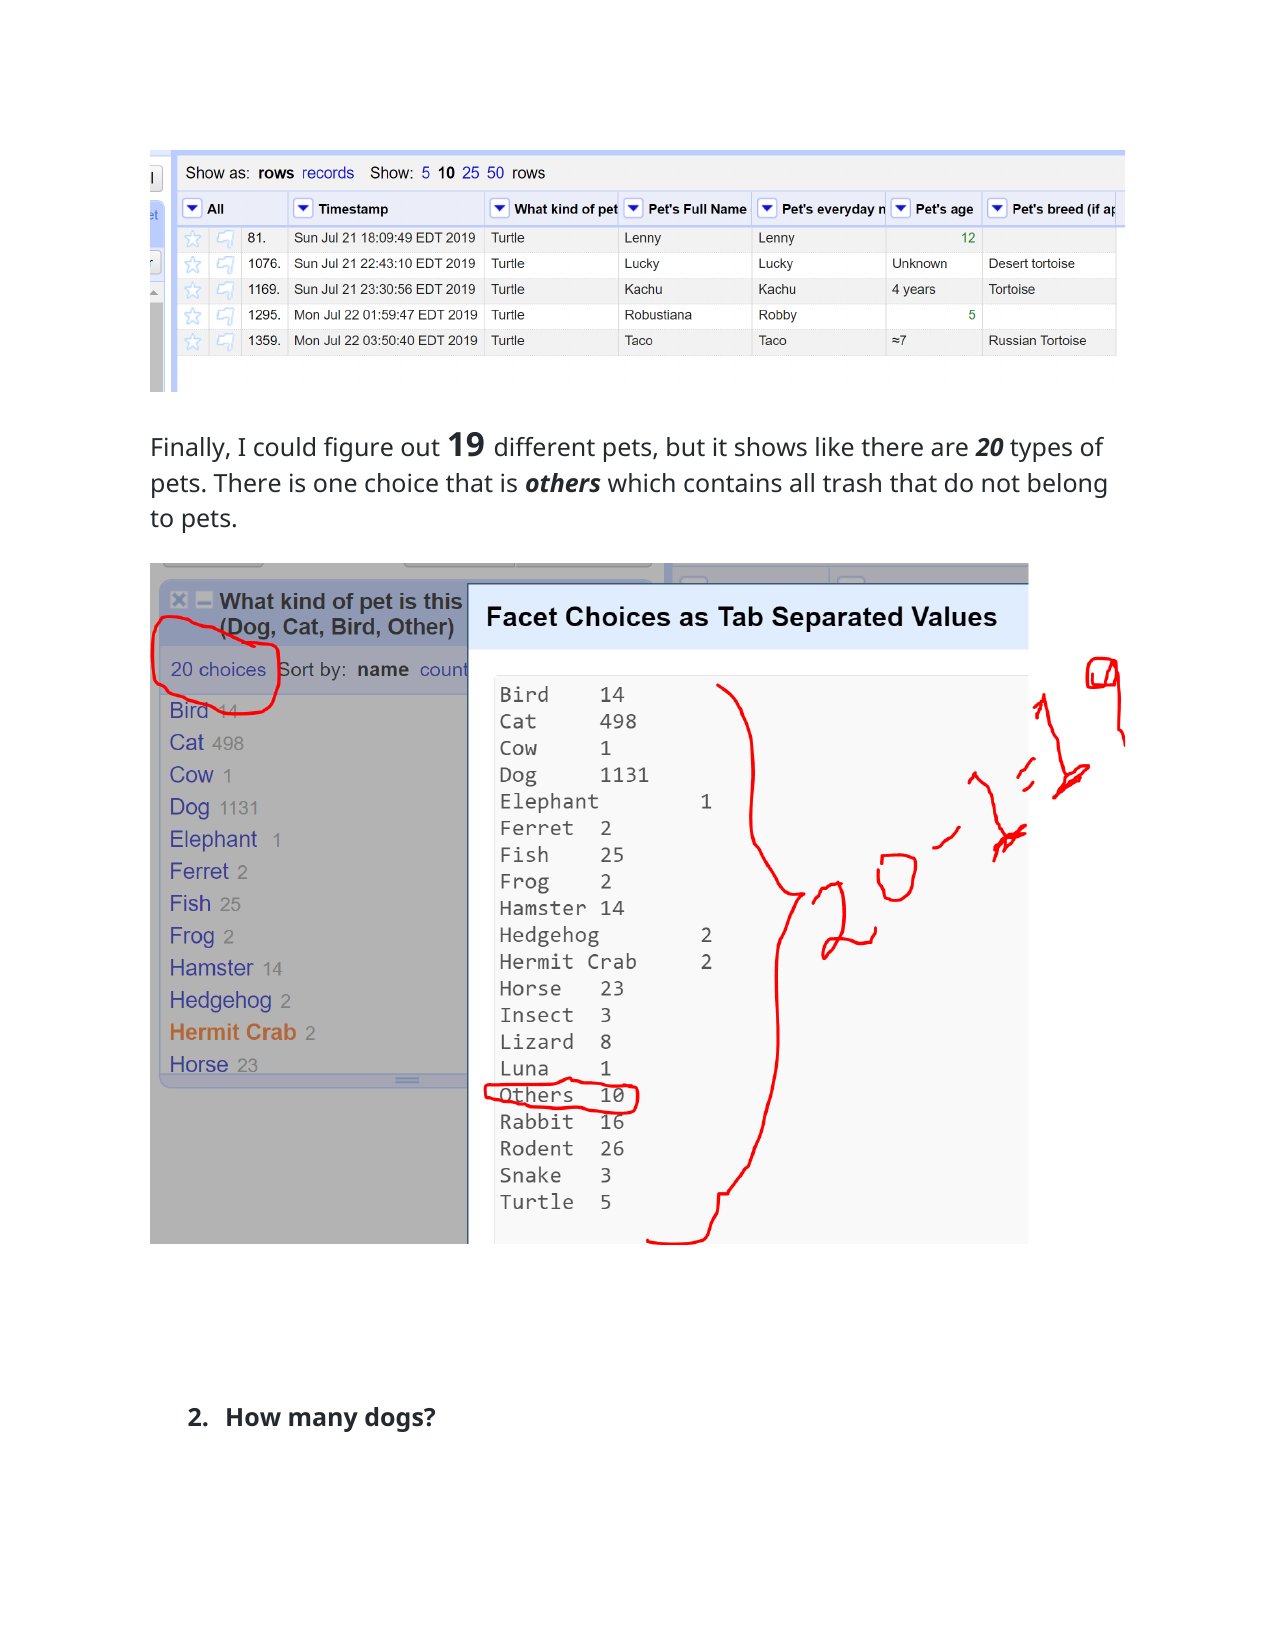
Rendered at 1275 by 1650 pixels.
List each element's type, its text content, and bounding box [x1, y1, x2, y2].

picture [150, 150, 1125, 392]
text Finally, I could figure out 19 different pets, but it shows like there are 20 types of pets. There is one choice that is others which contains all trash that do not belong to pets. [150, 421, 1125, 534]
list How many dogs? [187, 1400, 1125, 1434]
picture [150, 563, 1125, 1245]
